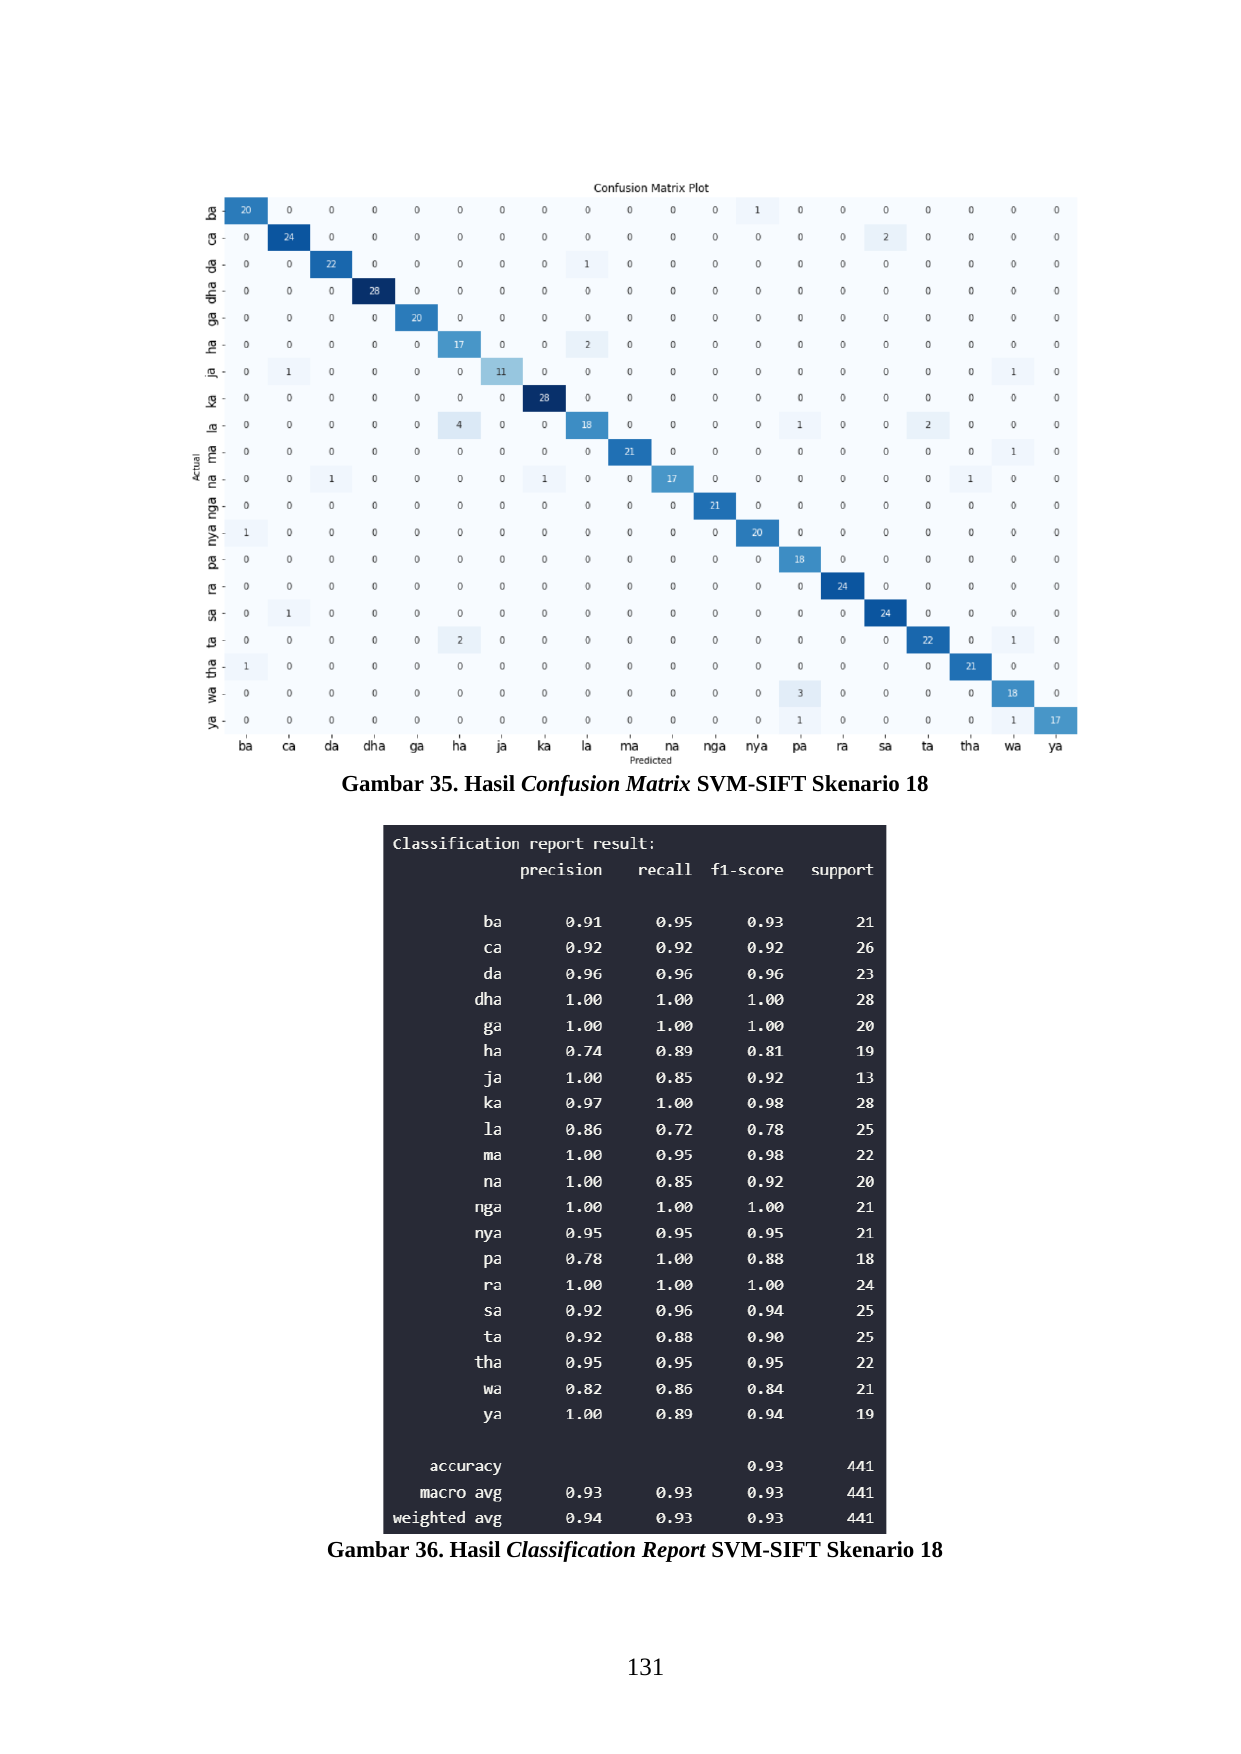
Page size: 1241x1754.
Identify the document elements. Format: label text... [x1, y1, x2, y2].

picture [383, 825, 887, 1534]
text Gambar 35. Hasil Confusion Matrix SVM-SIFT Skenario 18 [177, 770, 1092, 796]
picture [188, 177, 1081, 768]
text Gambar 36. Hasil Classification Report SVM-SIFT Skenario 18 [177, 1536, 1092, 1562]
